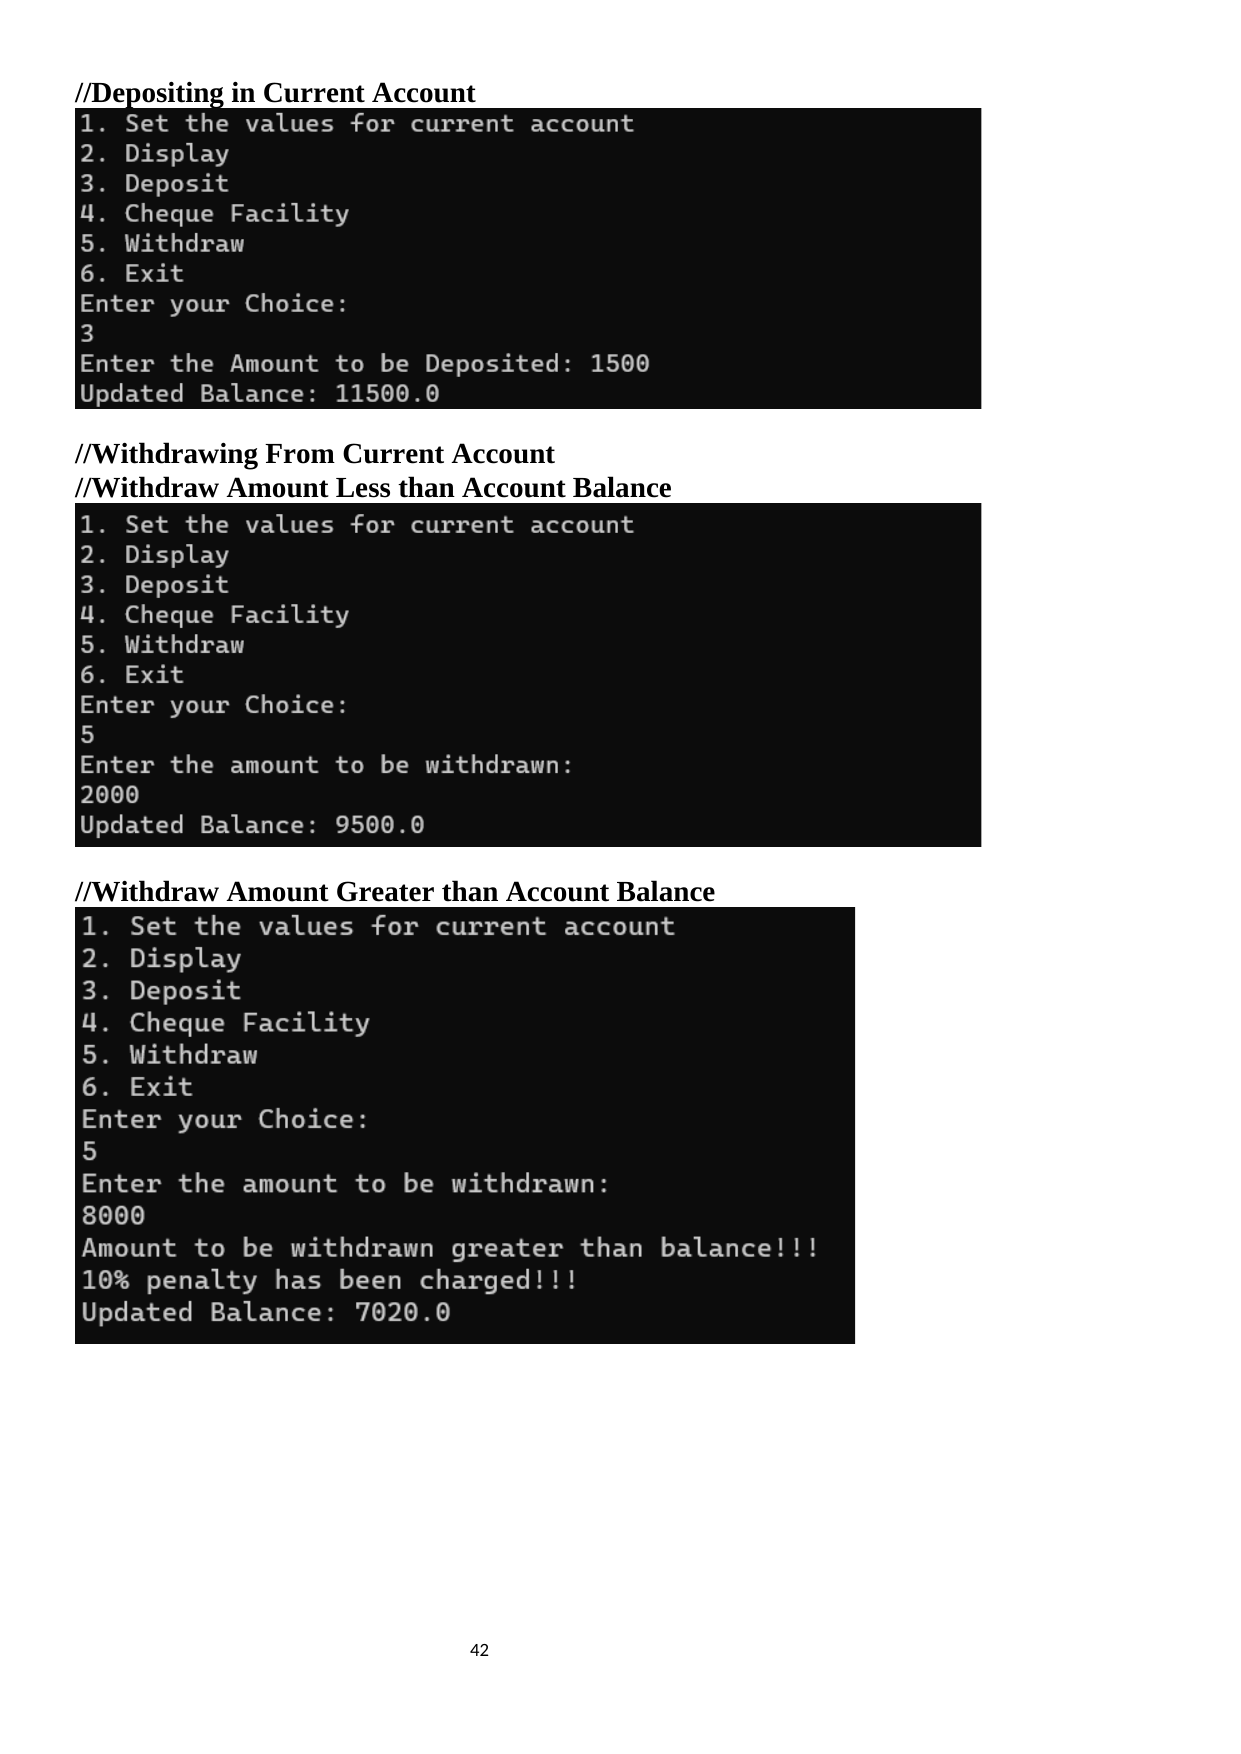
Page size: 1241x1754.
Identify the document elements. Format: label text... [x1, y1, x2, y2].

picture [75, 108, 982, 409]
list //Depositing in Current Account [75, 75, 1165, 108]
picture [75, 907, 855, 1344]
list //Withdraw Amount Less than Account Balance [75, 470, 1165, 504]
picture [75, 503, 982, 847]
list //Withdrawing From Current Account [75, 437, 1165, 470]
list //Withdraw Amount Greater than Account Balance [75, 874, 1165, 908]
